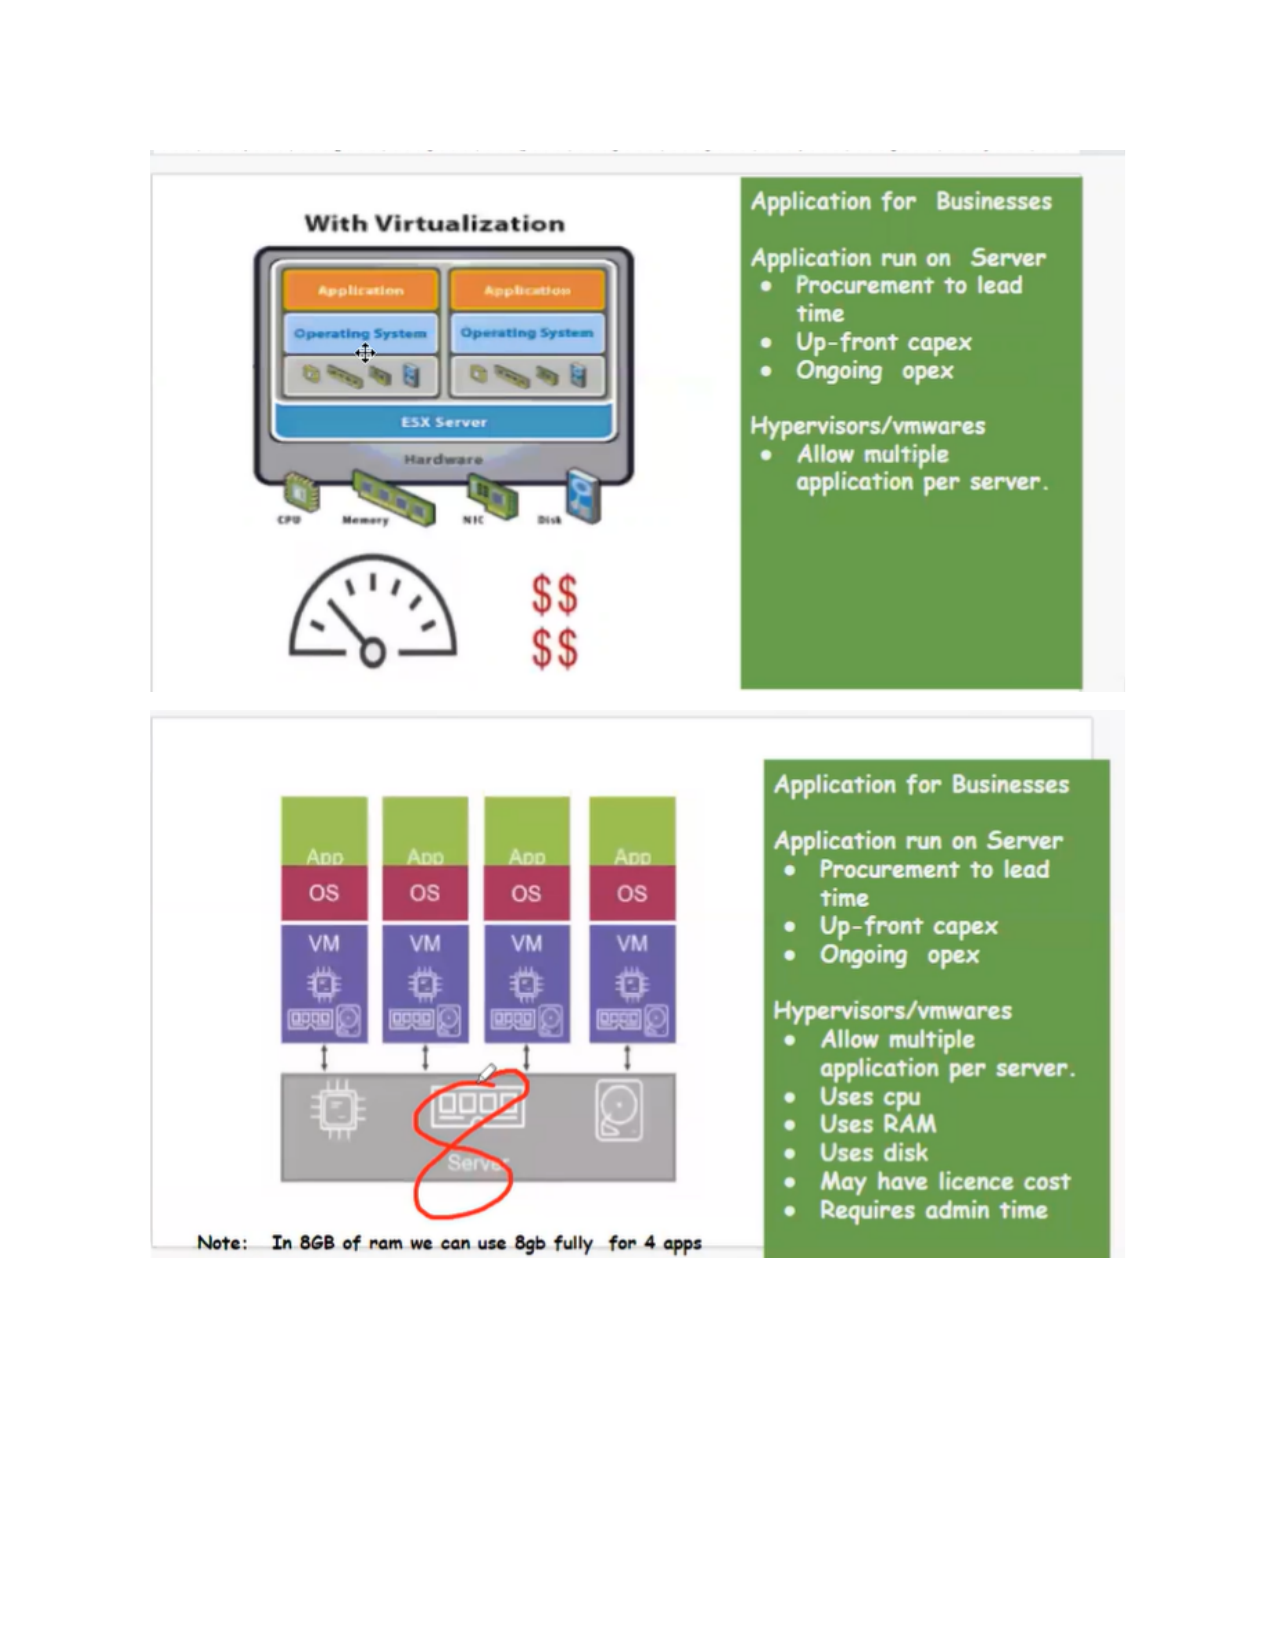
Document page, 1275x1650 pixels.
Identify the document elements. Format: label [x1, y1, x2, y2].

picture [150, 710, 1125, 1258]
picture [150, 150, 1125, 692]
